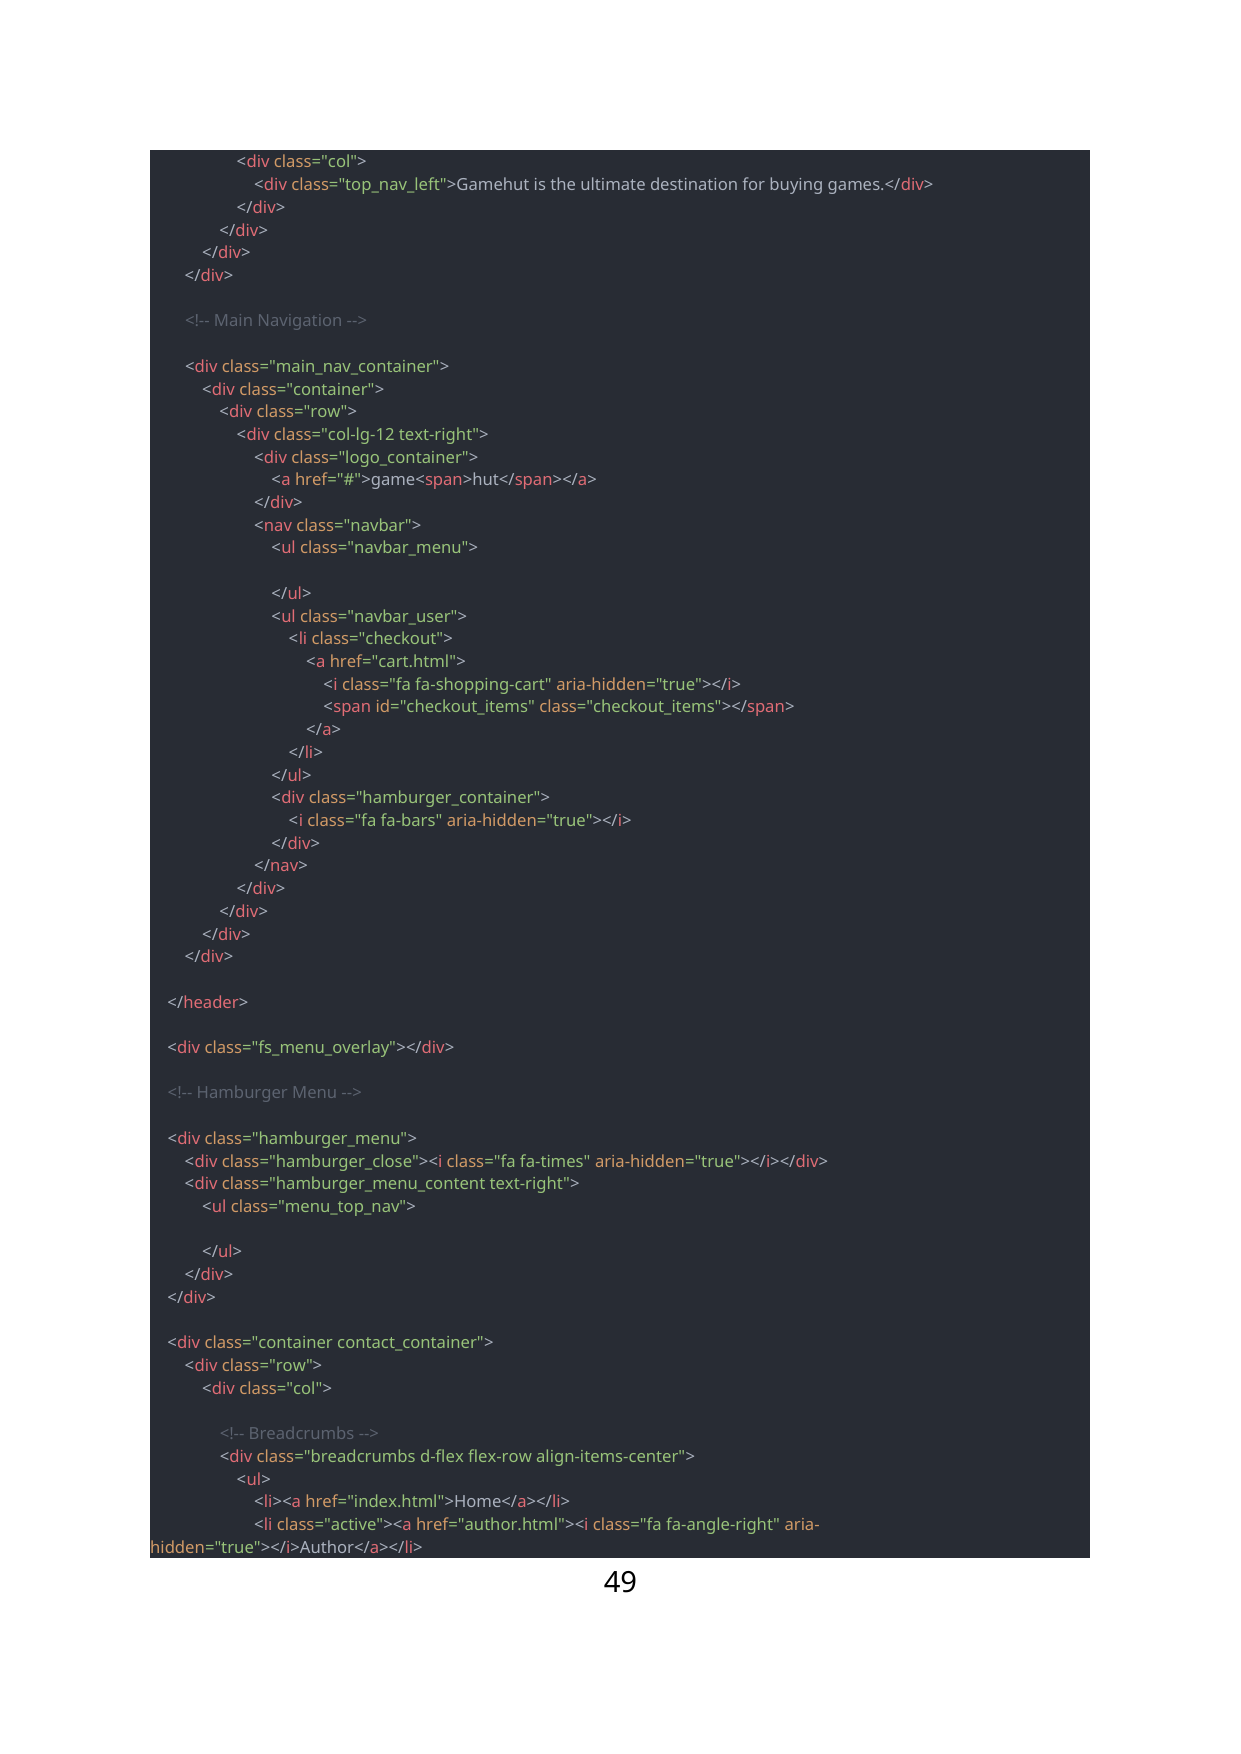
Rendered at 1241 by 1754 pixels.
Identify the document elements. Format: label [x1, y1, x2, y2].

text [150, 150, 1090, 1558]
